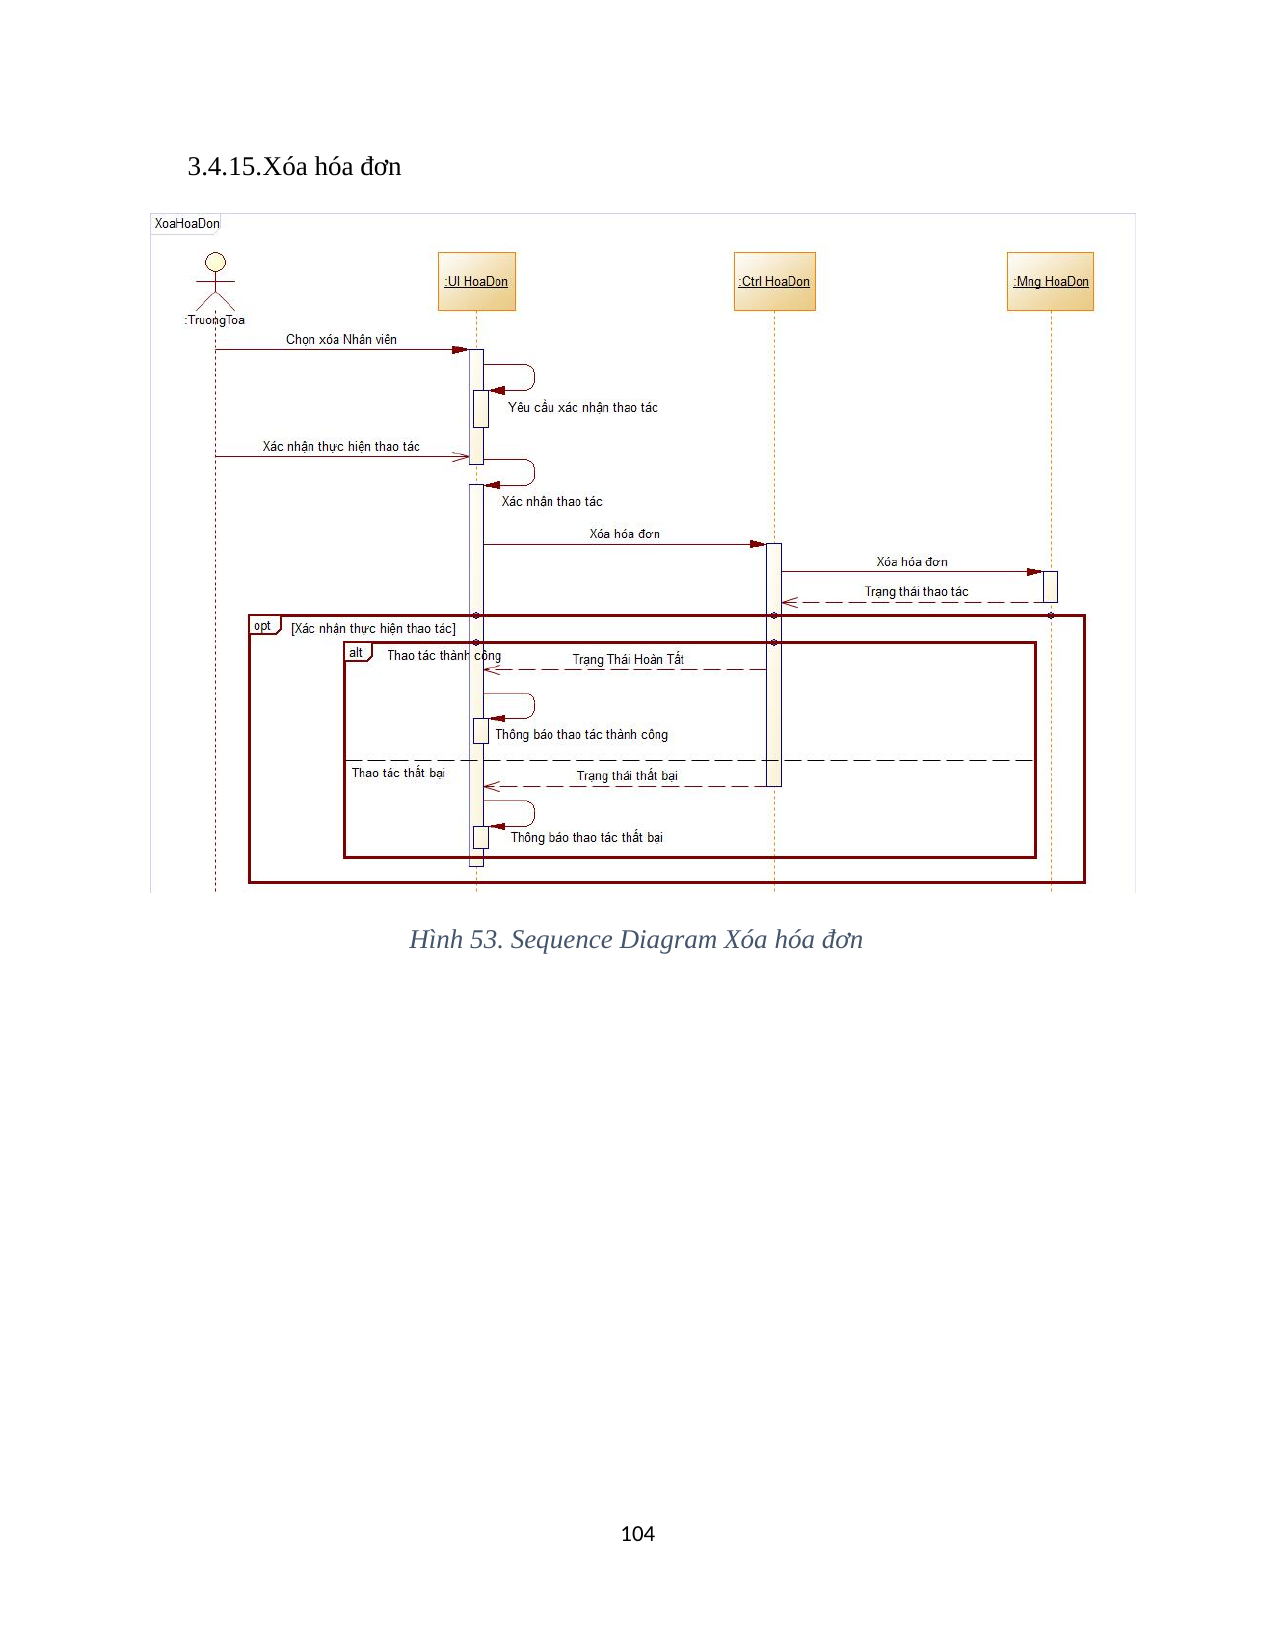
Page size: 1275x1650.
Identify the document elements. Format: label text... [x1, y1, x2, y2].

text Hình 53. Sequence Diagram Xóa hóa đơn [150, 923, 1125, 954]
picture [150, 213, 1136, 893]
list Xóa hóa đơn [187, 150, 1125, 181]
